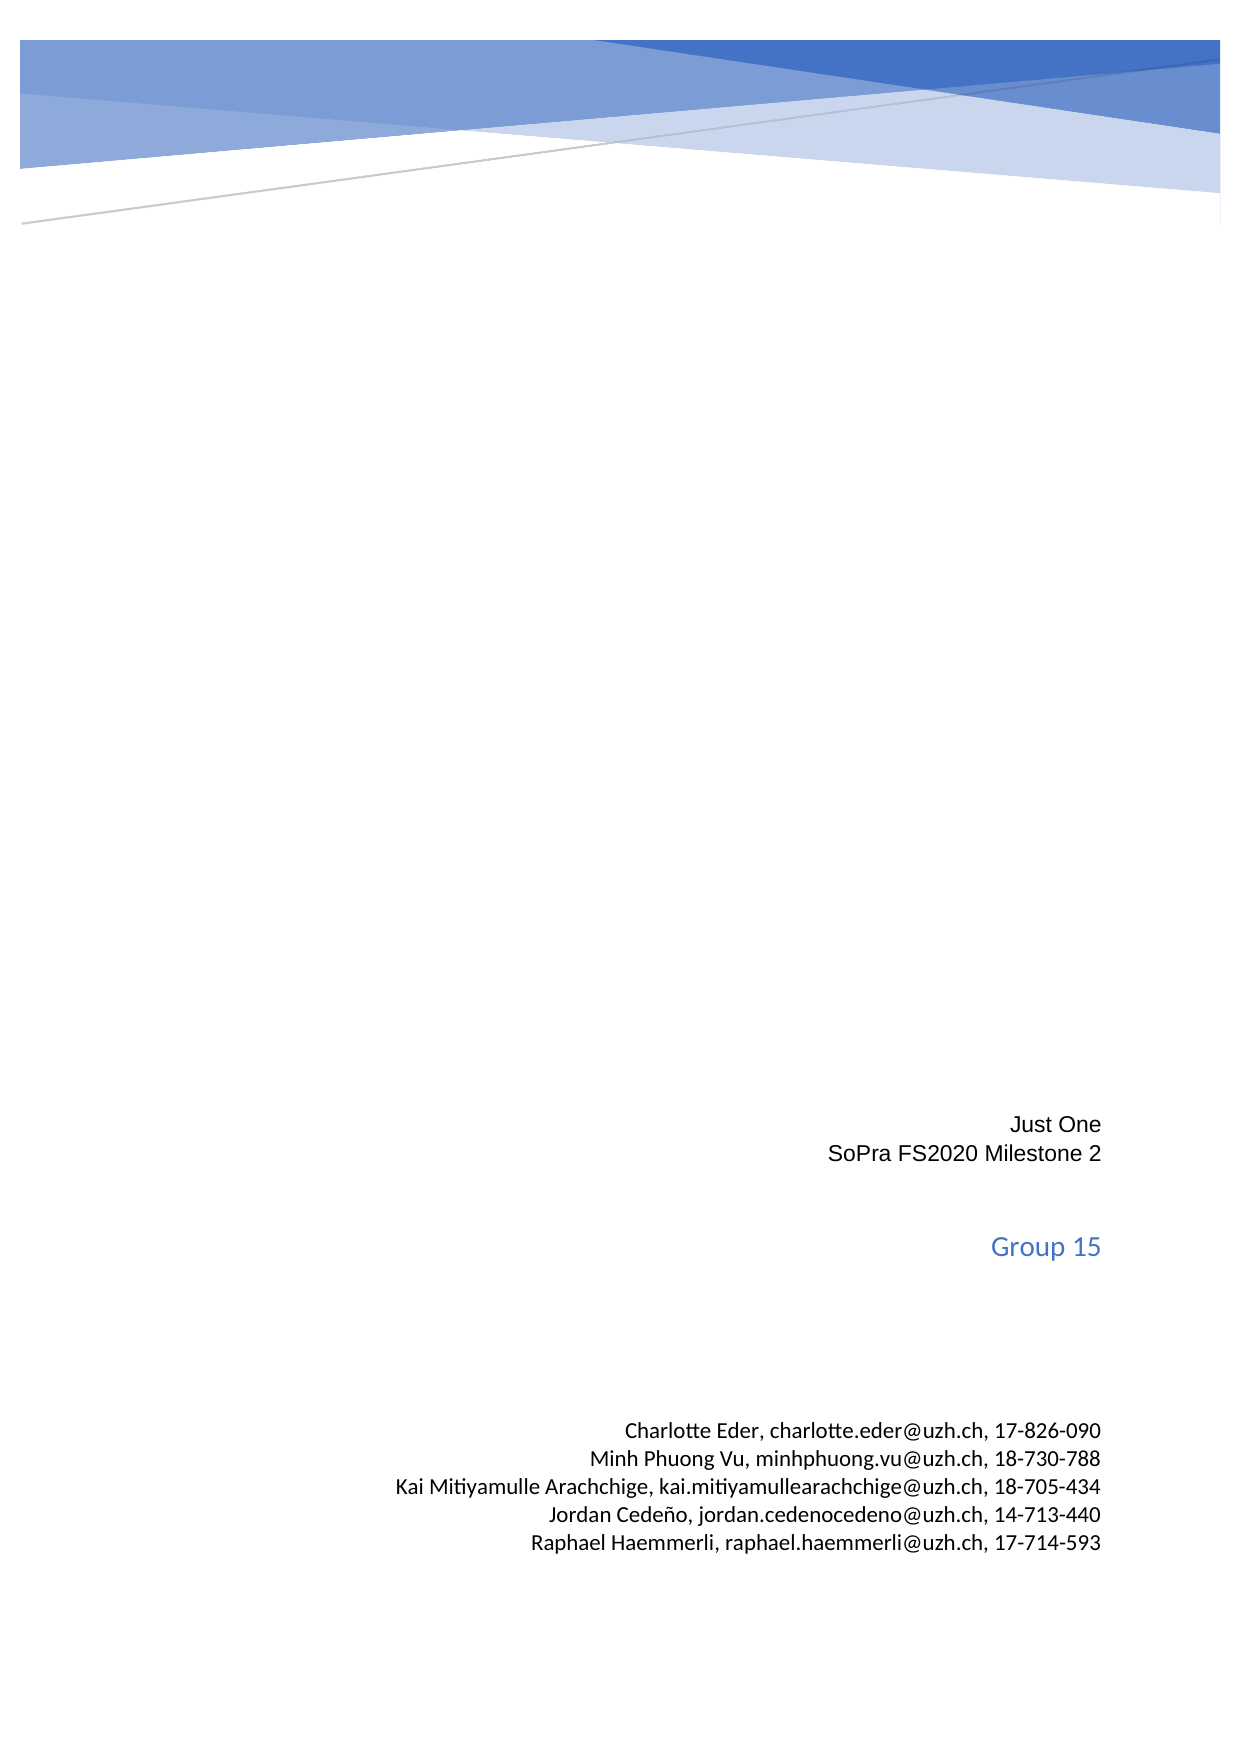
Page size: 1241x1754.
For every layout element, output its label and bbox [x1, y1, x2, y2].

picture [20, 40, 1221, 240]
